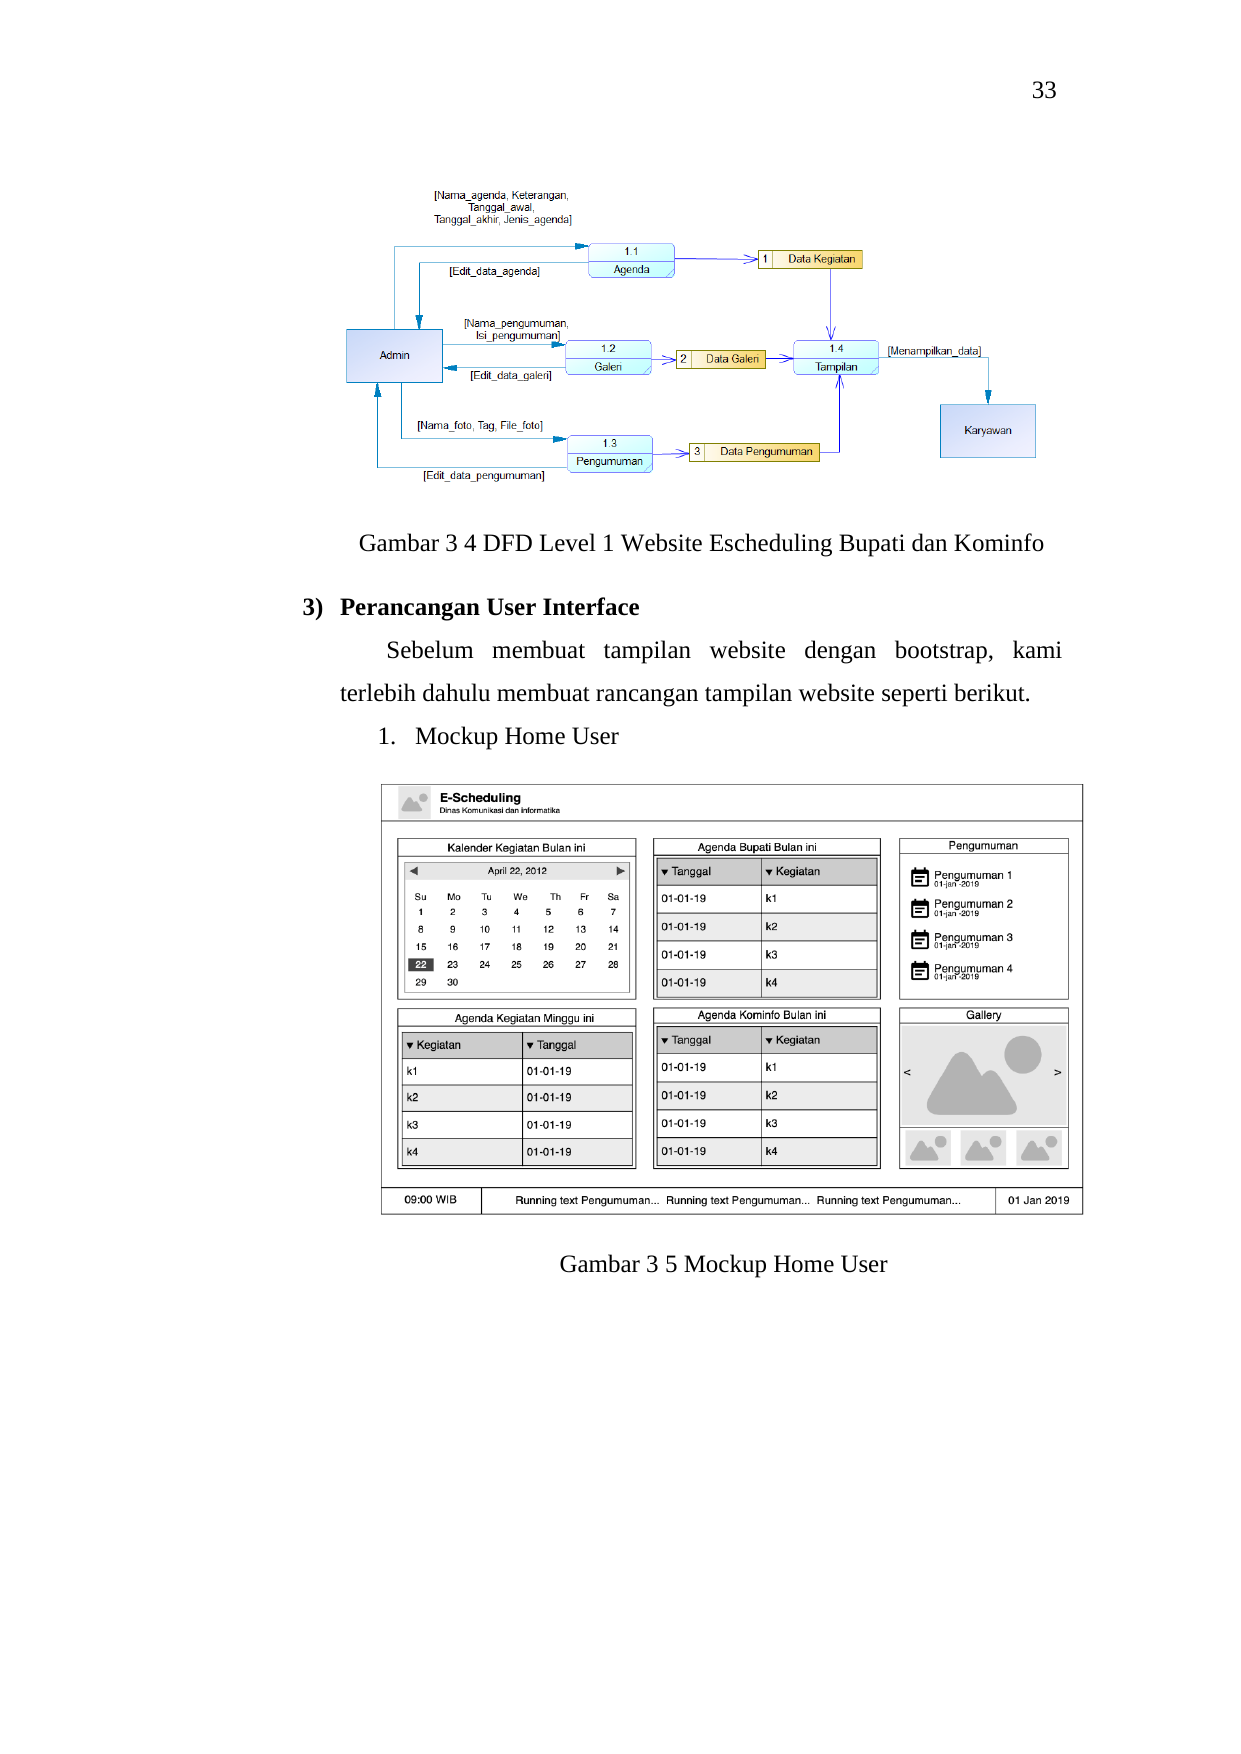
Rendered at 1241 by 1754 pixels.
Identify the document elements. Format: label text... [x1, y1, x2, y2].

text Gambar 3 4 DFD Level 1 Website Escheduling Bupati dan Kominfo [340, 528, 1063, 557]
picture [377, 781, 1086, 1219]
list Perancangan User Interface [302, 592, 1063, 621]
text Gambar 3 5 Mockup Home User [384, 1249, 1063, 1278]
list Sebelum membuat tampilan website dengan bootstrap, kami terlebih dahulu membuat rancangan tampilan website seperti berikut. [340, 635, 1063, 707]
list Mockup Home User [377, 721, 1063, 750]
